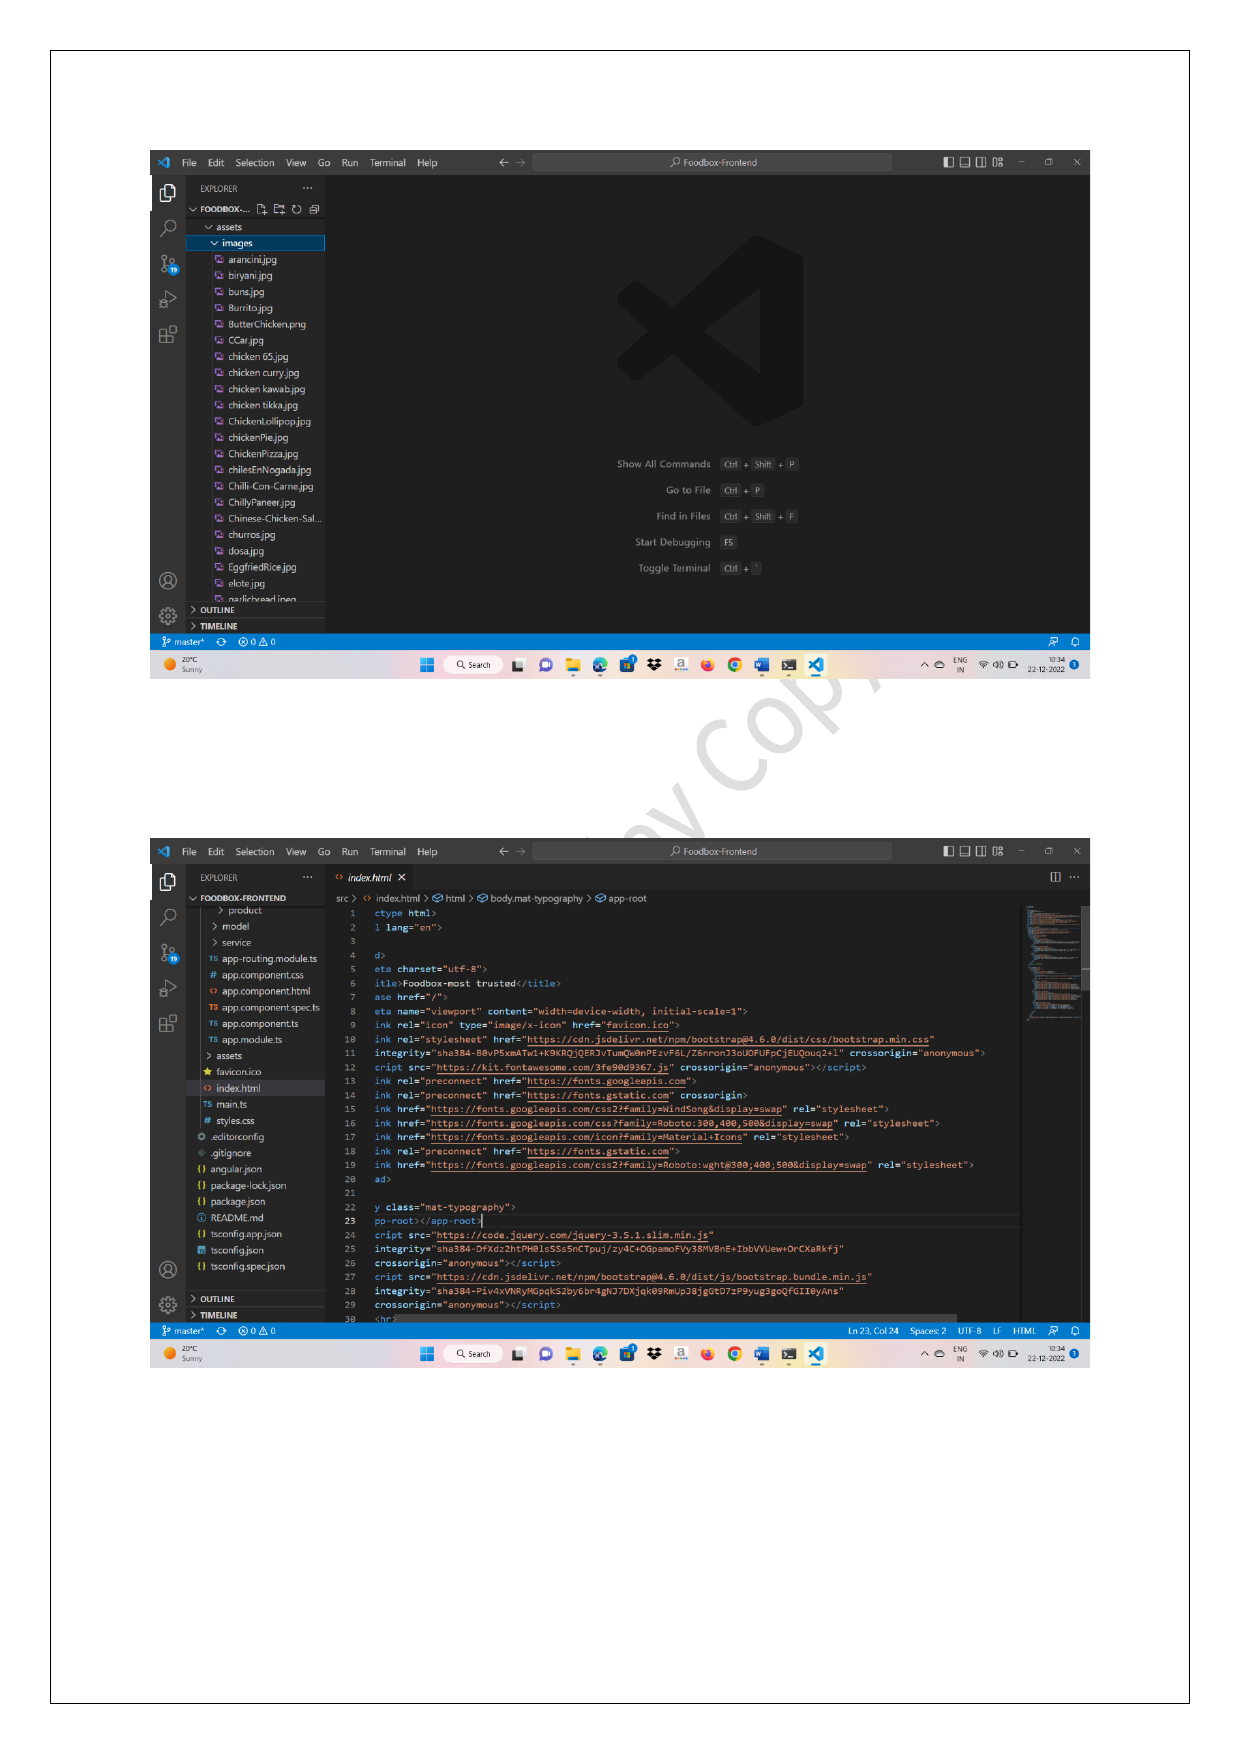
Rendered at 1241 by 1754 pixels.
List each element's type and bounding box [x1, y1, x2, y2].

picture [150, 838, 1091, 1368]
picture [150, 150, 1091, 679]
